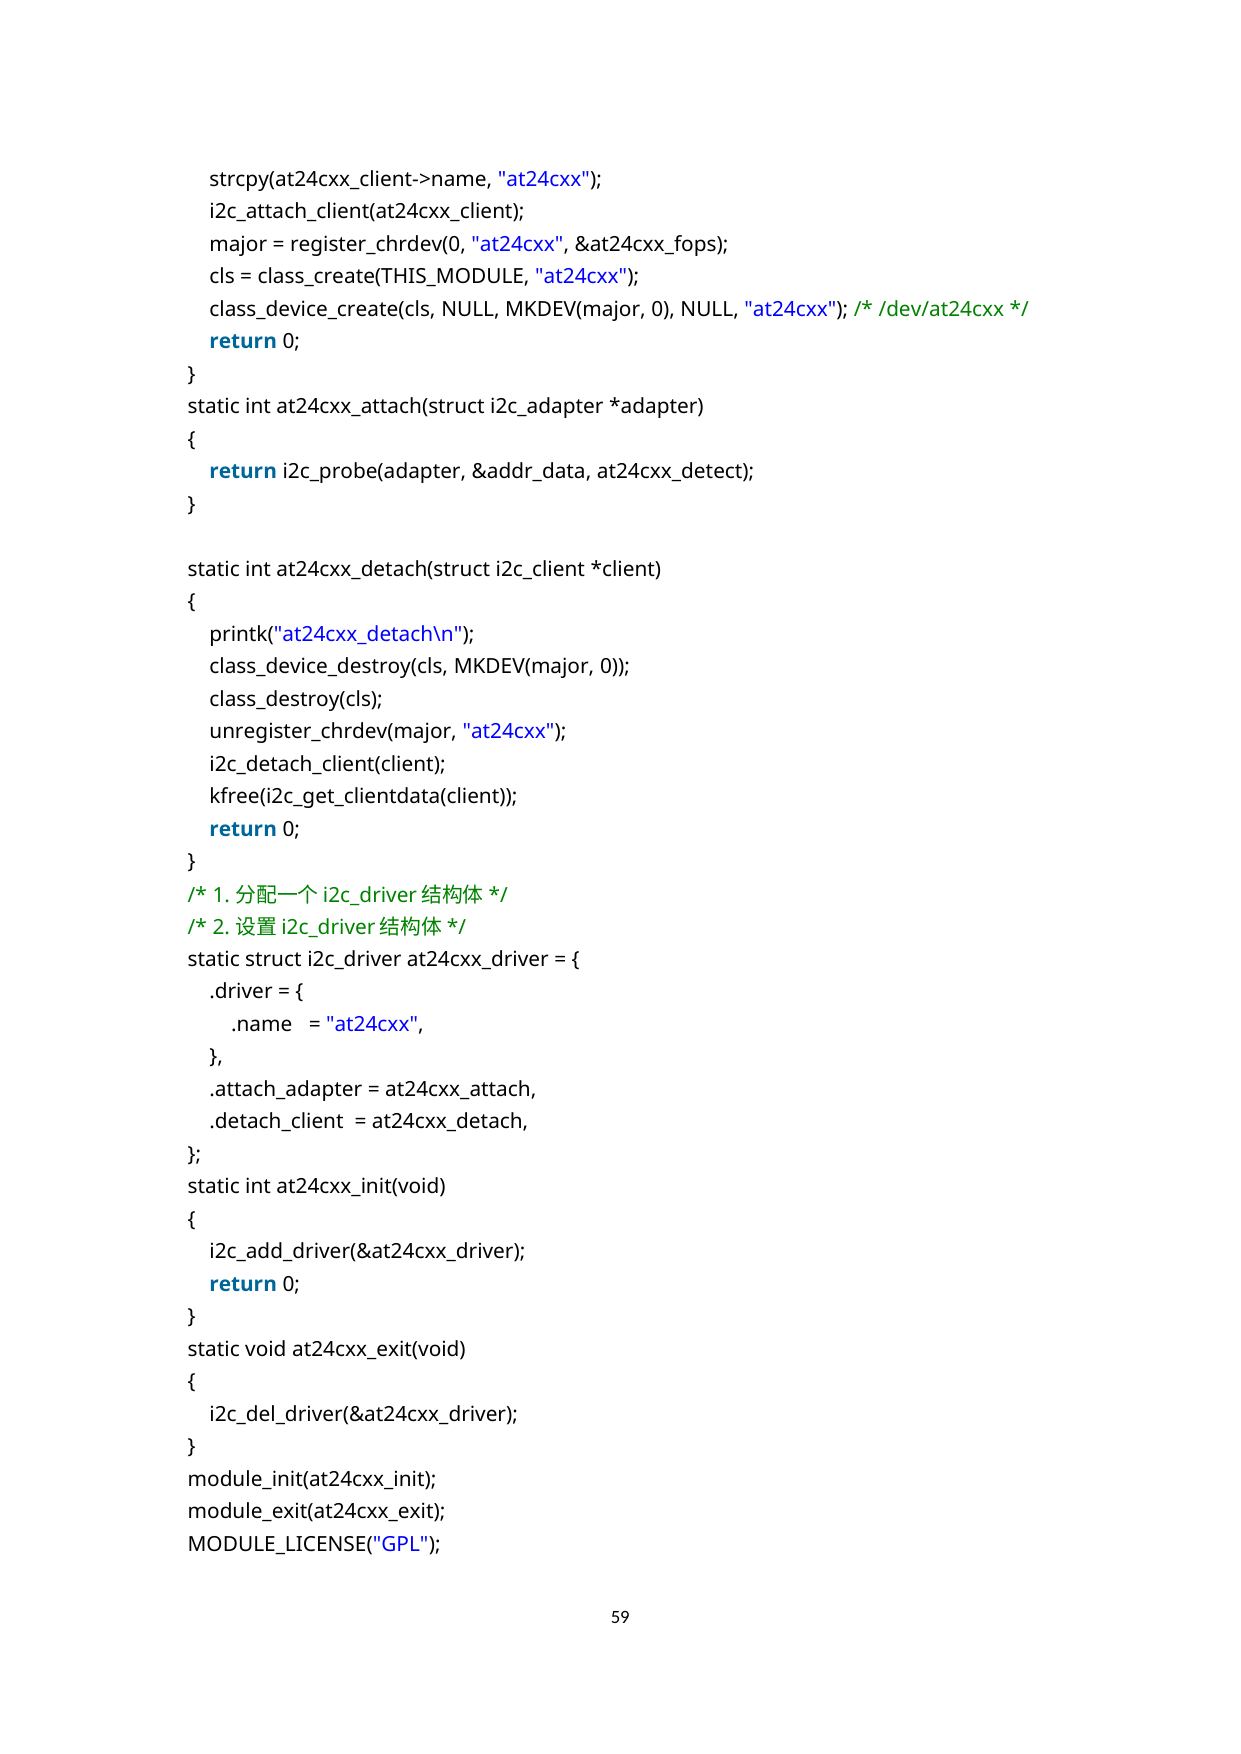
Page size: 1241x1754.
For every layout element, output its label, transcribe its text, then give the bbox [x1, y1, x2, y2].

text .driver = { [187, 974, 1053, 1007]
text i2c_add_driver(&at24cxx_driver); [187, 1234, 1053, 1267]
text kfree(i2c_get_clientdata(client)); [187, 779, 1053, 812]
text unregister_chrdev(major, "at24cxx"); [187, 714, 1053, 747]
text i2c_detach_client(client); [187, 747, 1053, 779]
text { [187, 584, 1053, 617]
text return 0; [187, 1267, 1053, 1299]
text }, [187, 1039, 1053, 1072]
text /* 2. 设置i2c_driver结构体 */ [187, 909, 1053, 942]
text class_device_destroy(cls, MKDEV(major, 0)); [187, 649, 1053, 682]
text strcpy(at24cxx_client->name, "at24cxx"); [187, 162, 1053, 194]
text /* 1. 分配一个i2c_driver结构体 */ [187, 877, 1053, 909]
text { [187, 1364, 1053, 1397]
text { [187, 1202, 1053, 1234]
text return 0; [187, 324, 1053, 357]
text } [187, 357, 1053, 389]
text MODULE_LICENSE("GPL"); [187, 1527, 1053, 1559]
text } [187, 487, 1053, 519]
text i2c_del_driver(&at24cxx_driver); [187, 1397, 1053, 1429]
text static void at24cxx_exit(void) [187, 1332, 1053, 1364]
text class_device_create(cls, NULL, MKDEV(major, 0), NULL, "at24cxx"); /* /dev/at24cxx */ [187, 292, 1053, 324]
text }; [187, 1137, 1053, 1169]
text static int at24cxx_detach(struct i2c_client *client) [187, 552, 1053, 584]
text return i2c_probe(adapter, &addr_data, at24cxx_detect); [187, 454, 1053, 487]
text module_init(at24cxx_init); [187, 1462, 1053, 1494]
text } [187, 844, 1053, 877]
text .name = "at24cxx", [187, 1007, 1053, 1039]
text { [187, 422, 1053, 454]
text cls = class_create(THIS_MODULE, "at24cxx"); [187, 259, 1053, 292]
text static int at24cxx_init(void) [187, 1169, 1053, 1202]
text static struct i2c_driver at24cxx_driver = { [187, 942, 1053, 974]
text } [187, 1429, 1053, 1462]
text printk("at24cxx_detach\n"); [187, 617, 1053, 649]
text static int at24cxx_attach(struct i2c_adapter *adapter) [187, 389, 1053, 422]
text class_destroy(cls); [187, 682, 1053, 714]
text i2c_attach_client(at24cxx_client); [187, 194, 1053, 227]
text module_exit(at24cxx_exit); [187, 1494, 1053, 1527]
text } [187, 1299, 1053, 1332]
text .detach_client = at24cxx_detach, [187, 1104, 1053, 1137]
text major = register_chrdev(0, "at24cxx", &at24cxx_fops); [187, 227, 1053, 259]
text .attach_adapter = at24cxx_attach, [187, 1072, 1053, 1104]
text return 0; [187, 812, 1053, 844]
